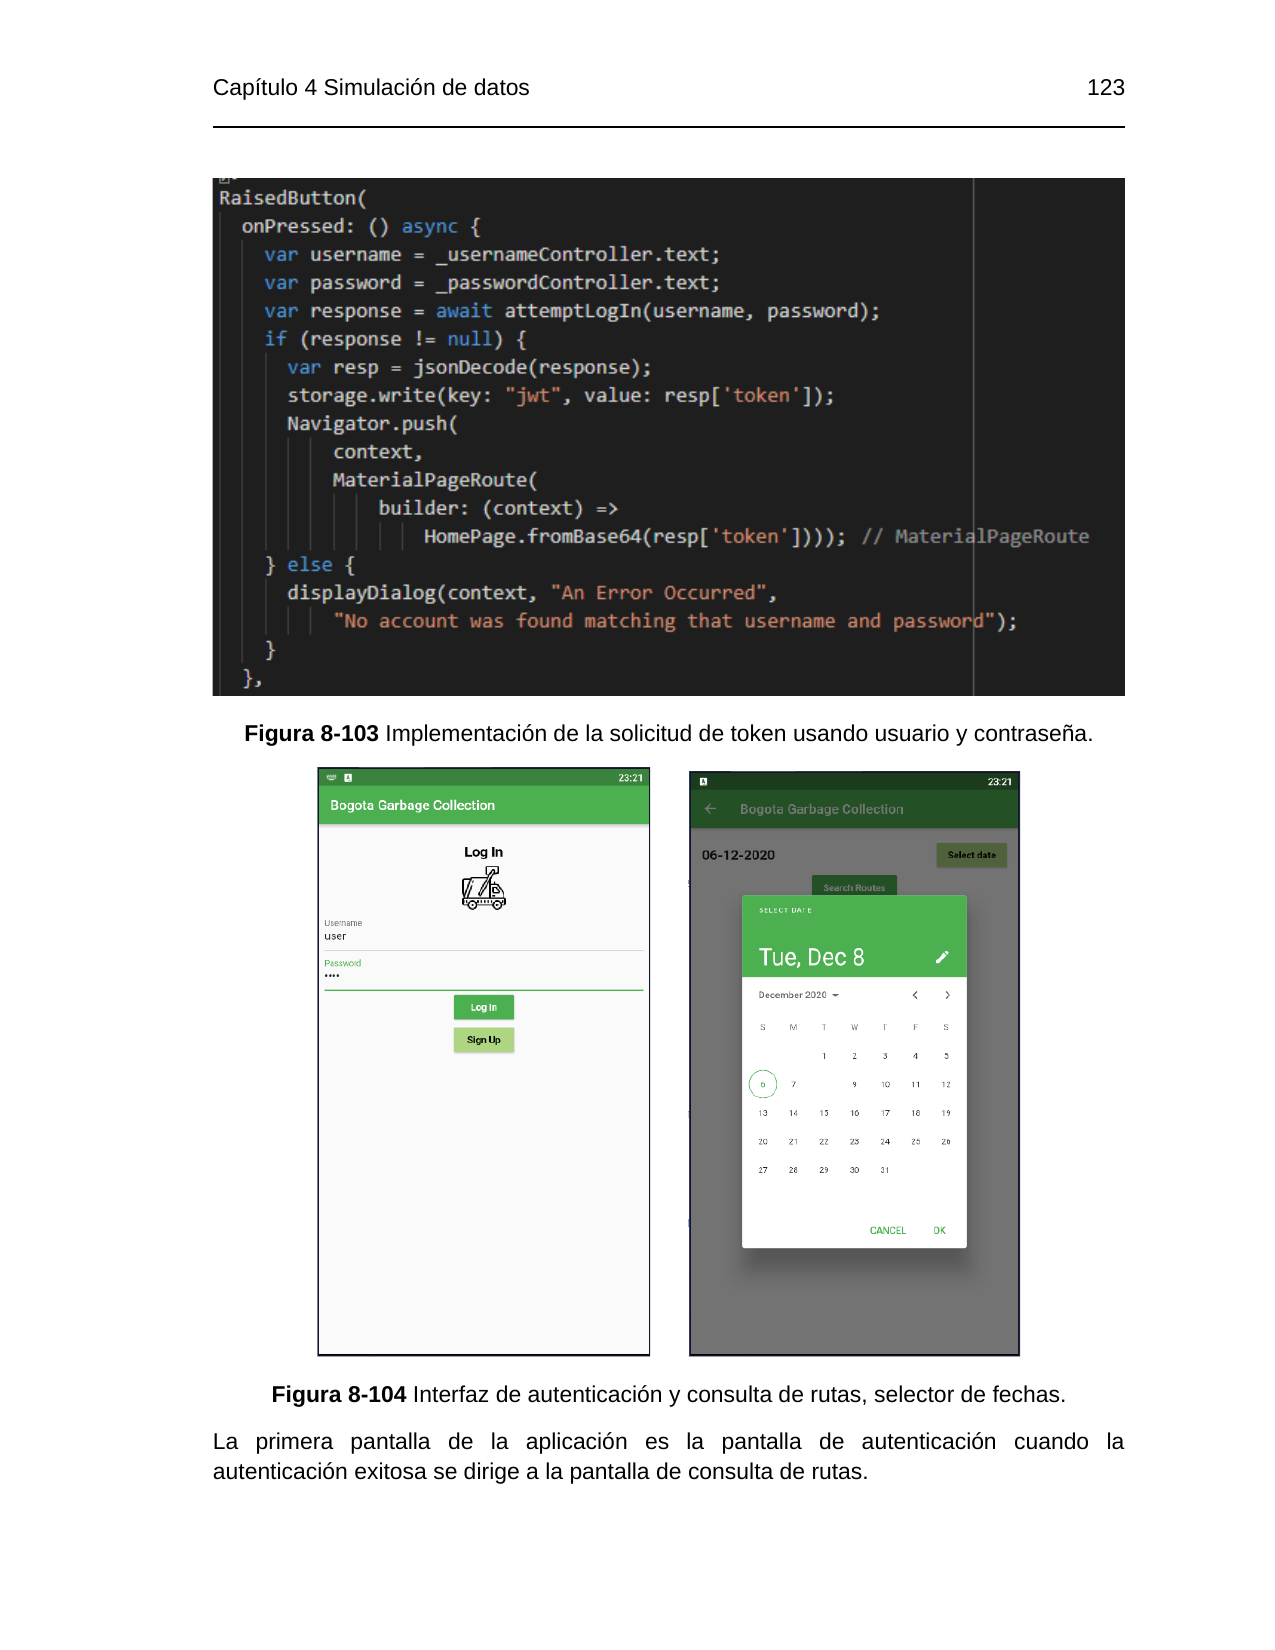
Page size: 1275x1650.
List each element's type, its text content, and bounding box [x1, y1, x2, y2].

text La primera pantalla de la aplicación es la pantalla de autenticación cuando la autenticación exitosa se dirige a la pantalla de consulta de rutas. [213, 1428, 1125, 1484]
picture [688, 771, 1021, 1357]
picture [212, 178, 1125, 696]
picture [317, 767, 650, 1357]
